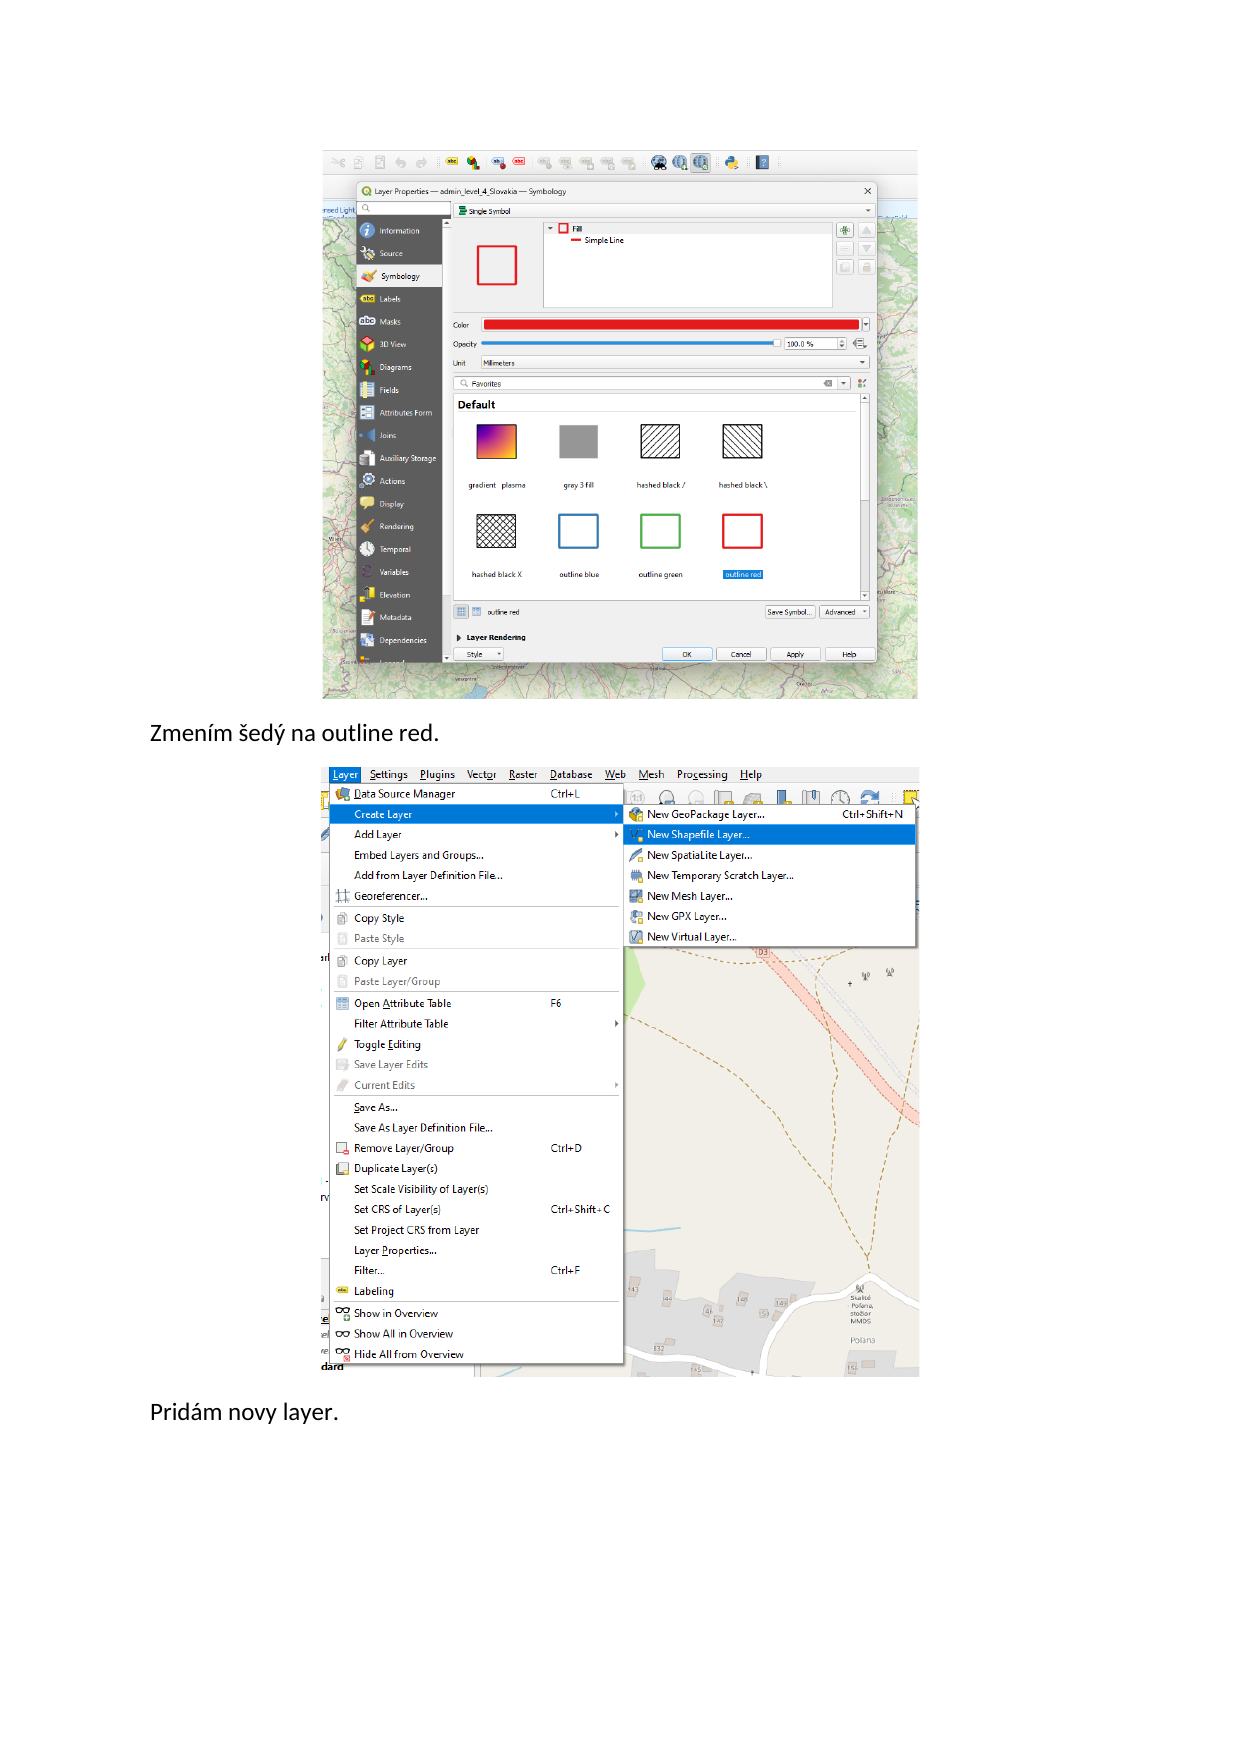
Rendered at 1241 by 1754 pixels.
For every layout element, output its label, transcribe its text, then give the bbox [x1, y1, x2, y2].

text Pridám novy layer. [150, 1396, 1090, 1426]
picture [321, 767, 920, 1377]
picture [322, 150, 918, 699]
text Zmením šedý na outline red. [150, 717, 1090, 748]
